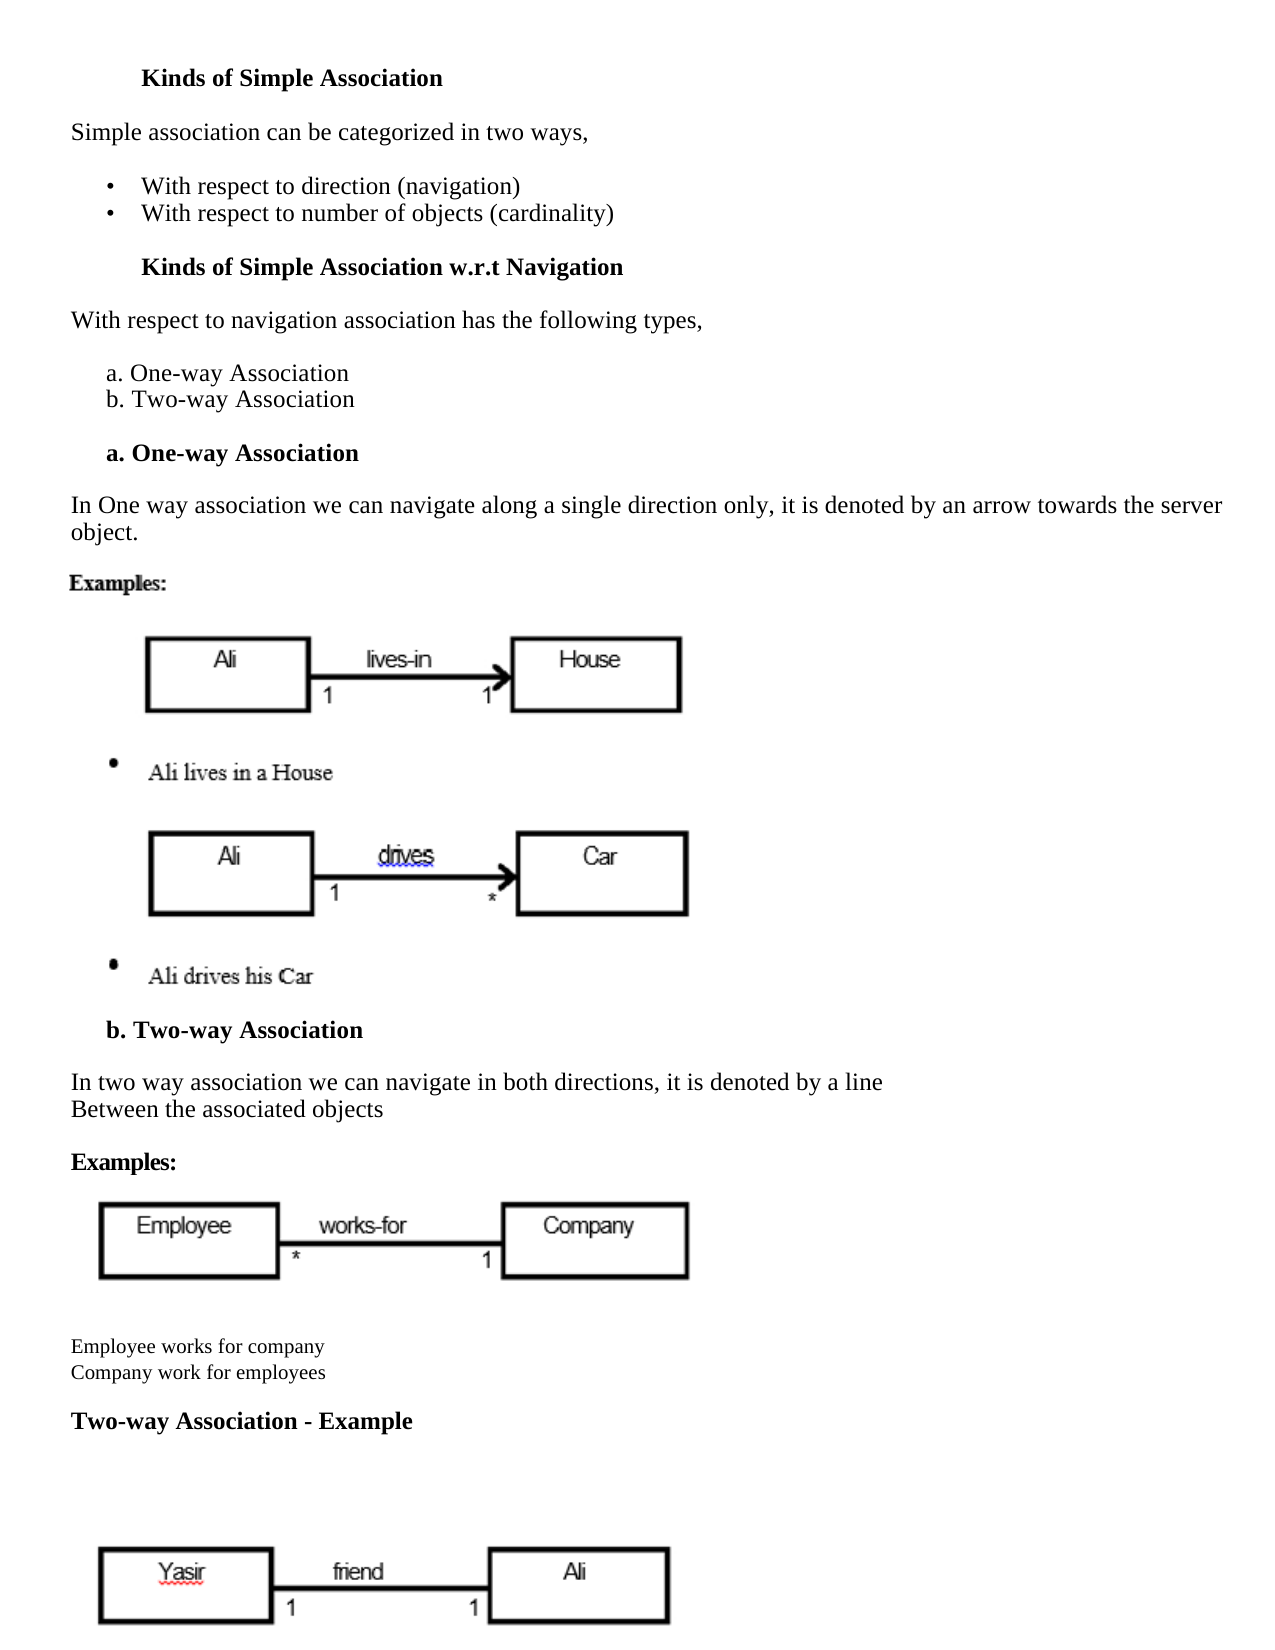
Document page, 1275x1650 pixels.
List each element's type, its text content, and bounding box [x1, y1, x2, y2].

text Employee works for company [71, 1332, 807, 1358]
text With respect to navigation association has the following types, [71, 311, 1085, 333]
text • With respect to number of objects (cardinality) [106, 199, 1011, 227]
text Company work for employees [71, 1358, 807, 1385]
picture [69, 1175, 733, 1328]
text In One way association we can navigate along a single direction only, it is denoted by an arrow towards the server object. [71, 493, 1256, 546]
text Two-way Association - Example [71, 1412, 832, 1433]
picture [53, 1456, 695, 1650]
text Examples: [71, 1150, 636, 1175]
text Simple association can be categorized in two ways, [71, 122, 986, 144]
text a. One-way Association [106, 360, 796, 386]
text Between the associated objects [71, 1096, 809, 1123]
text Kinds of Simple Association w.r.t Navigation [106, 258, 1015, 279]
text a. One-way Association [106, 444, 801, 466]
text Kinds of Simple Association [71, 69, 866, 91]
text b. Two-way Association [71, 1021, 803, 1043]
text In two way association we can navigate in both directions, it is denoted by a line [71, 1069, 1238, 1096]
picture [69, 572, 780, 1017]
text b. Two-way Association [106, 386, 796, 413]
text • With respect to direction (navigation) [106, 177, 934, 199]
